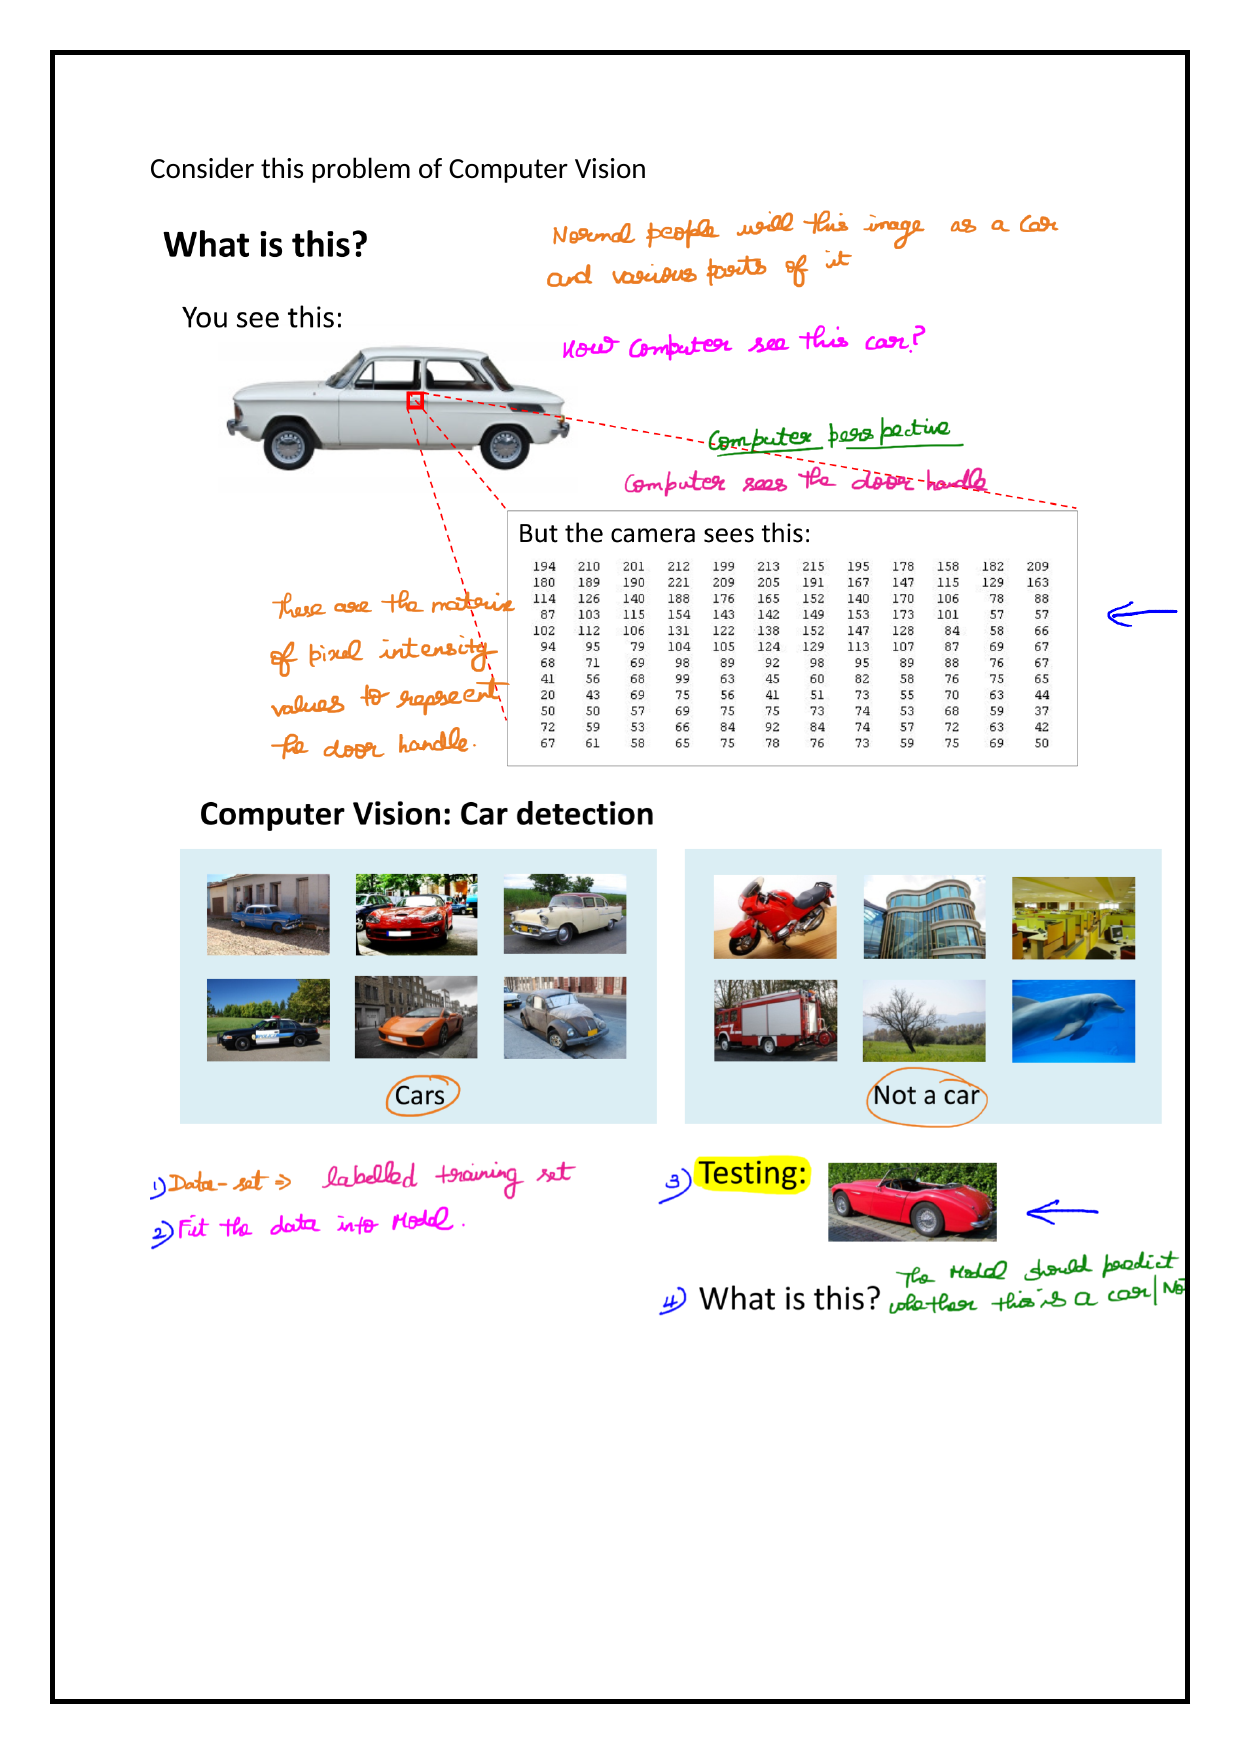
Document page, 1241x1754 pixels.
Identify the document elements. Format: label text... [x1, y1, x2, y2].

picture [150, 790, 1185, 1327]
text Consider this problem of Computer Vision [150, 150, 1090, 187]
picture [150, 187, 1185, 789]
